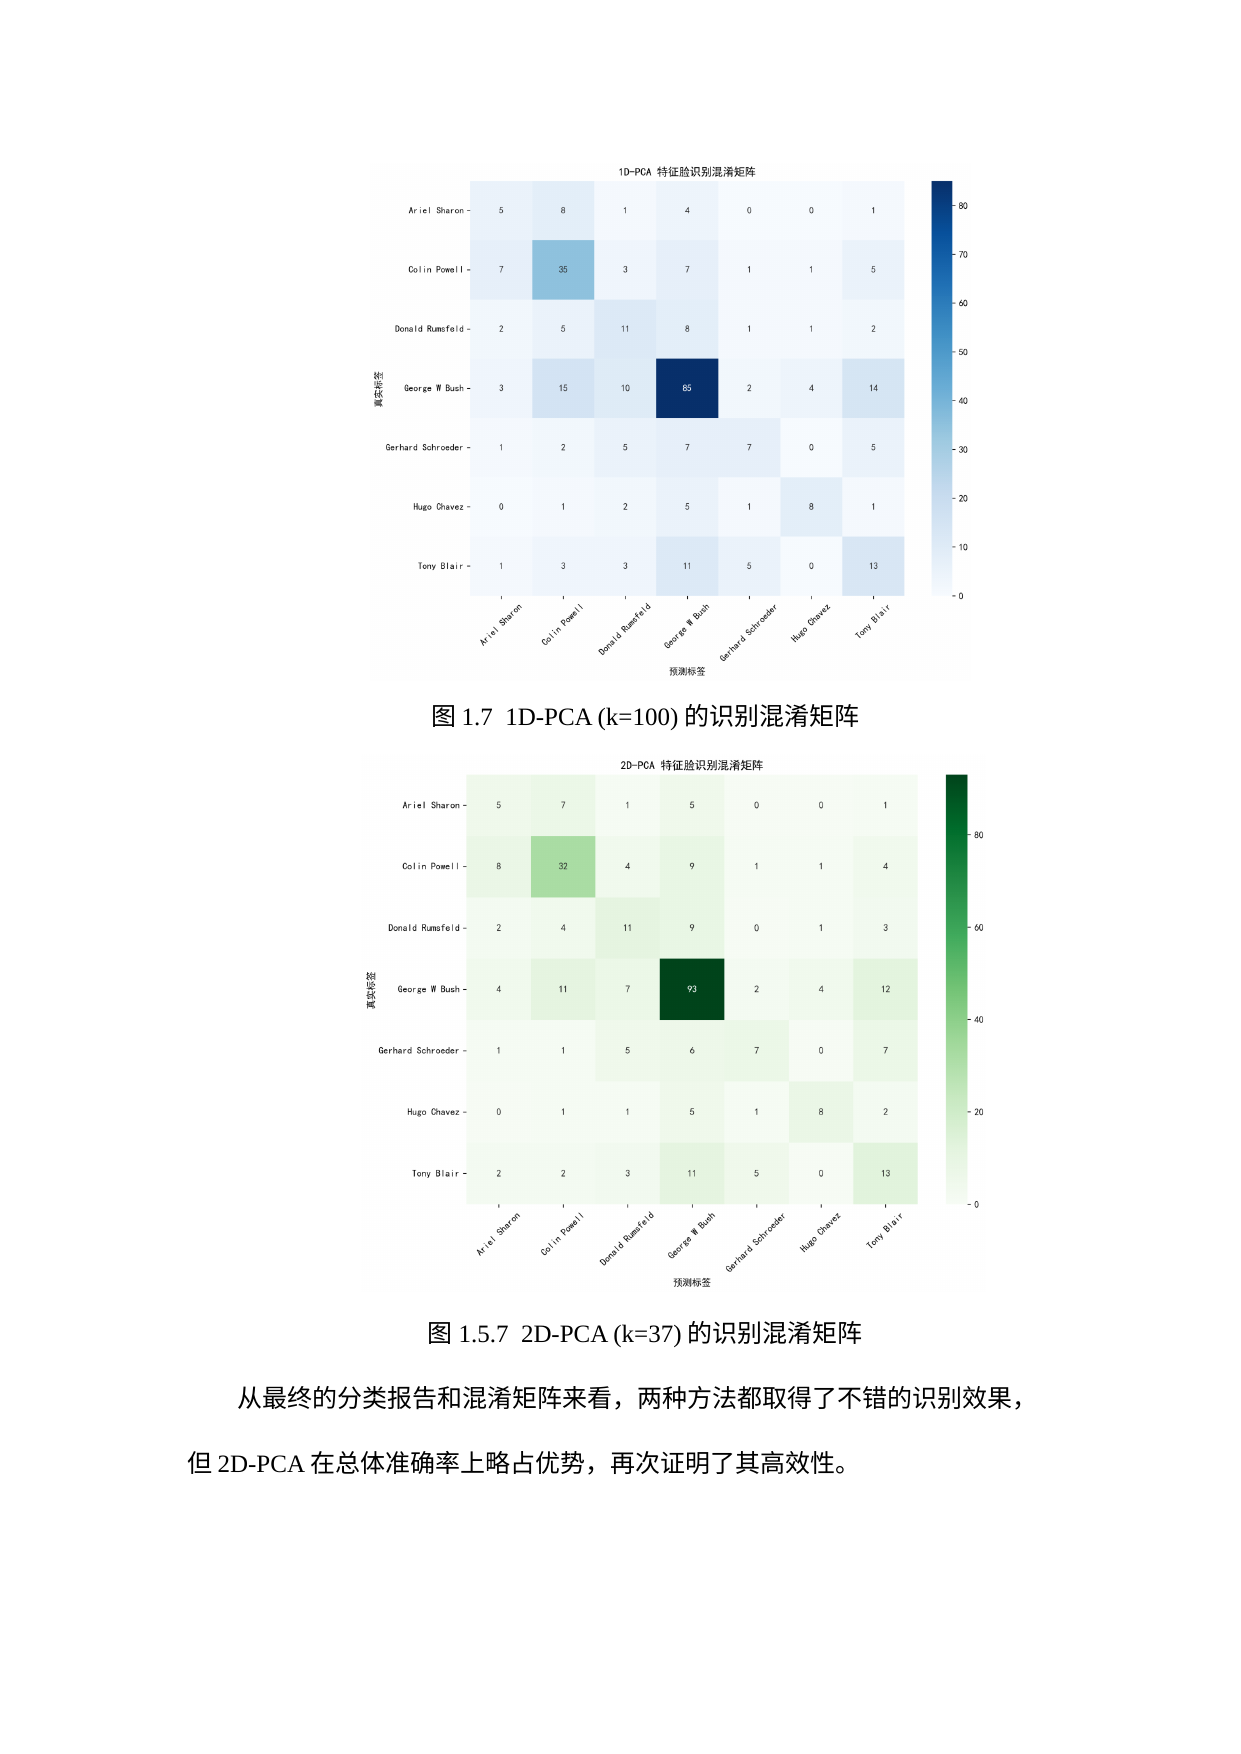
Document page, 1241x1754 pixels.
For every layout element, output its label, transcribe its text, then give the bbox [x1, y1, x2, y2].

text 图 1.5.7 2D-PCA (k=37) 的识别混淆矩阵 [187, 1299, 1053, 1364]
text 从最终的分类报告和混淆矩阵来看，两种方法都取得了不错的识别效果，但2D-PCA在总体准确率上略占优势，再次证明了其高效性。 [187, 1364, 1053, 1494]
picture [369, 163, 971, 681]
picture [360, 754, 987, 1292]
text 图 1.7 1D-PCA (k=100) 的识别混淆矩阵 [187, 682, 1053, 747]
